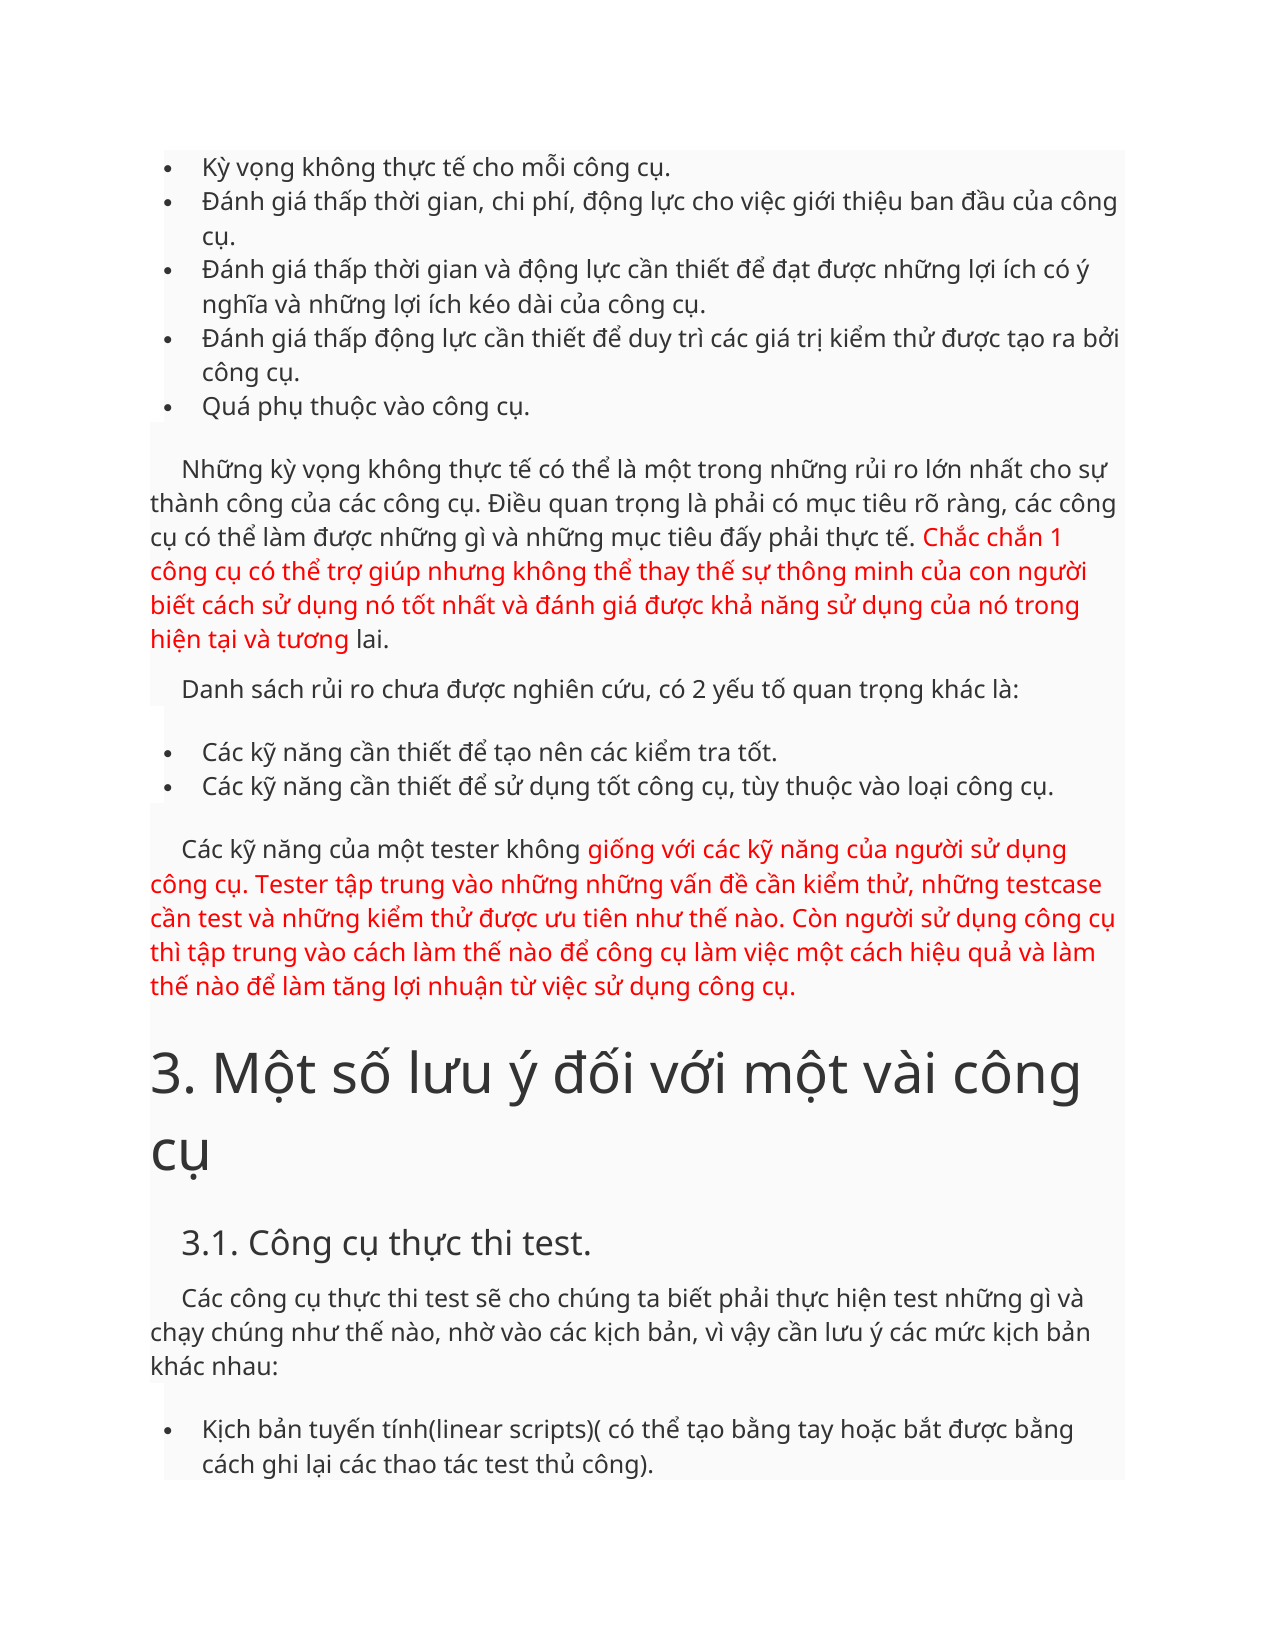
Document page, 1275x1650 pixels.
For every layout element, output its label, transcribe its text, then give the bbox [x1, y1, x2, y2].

text 3. Một số lưu ý đối với một vài công cụ [150, 1034, 1125, 1187]
list Đánh giá thấp thời gian, chi phí, động lực cho việc giới thiệu ban đầu của công cụ. [164, 184, 1125, 252]
list Đánh giá thấp động lực cần thiết để duy trì các giá trị kiểm thử được tạo ra bởi công cụ. [164, 320, 1125, 388]
list Kỳ vọng không thực tế cho mỗi công cụ. [164, 150, 1125, 184]
text Danh sách rủi ro chưa được nghiên cứu, có 2 yếu tố quan trọng khác là: [150, 672, 1125, 706]
text Những kỳ vọng không thực tế có thể là một trong những rủi ro lớn nhất cho sự thành công của các công cụ. Điều quan trọng là phải có mục tiêu rõ ràng, các công cụ có thể làm được những gì và những mục tiêu đấy phải thực tế. Chắc chắn 1 công cụ có thể trợ giúp nhưng không thể thay thế sự thông minh của con người biết cách sử dụng nó tốt nhất và đánh giá được khả năng sử dụng của nó trong hiện tại và tương lai. [150, 452, 1125, 656]
text Các công cụ thực thi test sẽ cho chúng ta biết phải thực hiện test những gì và chạy chúng như thế nào, nhờ vào các kịch bản, vì vậy cần lưu ý các mức kịch bản khác nhau: [150, 1281, 1125, 1383]
list Các kỹ năng cần thiết để tạo nên các kiểm tra tốt. [164, 735, 1125, 769]
list Kịch bản tuyến tính(linear scripts)( có thể tạo bằng tay hoặc bắt được bằng cách ghi lại các thao tác test thủ công). [164, 1412, 1125, 1480]
text Các kỹ năng của một tester không giống với các kỹ năng của người sử dụng công cụ. Tester tập trung vào những những vấn đề cần kiểm thử, những testcase cần test và những kiểm thử được ưu tiên như thế nào. Còn người sử dụng công cụ thì tập trung vào cách làm thế nào để công cụ làm việc một cách hiệu quả và làm thế nào để làm tăng lợi nhuận từ việc sử dụng công cụ. [150, 832, 1125, 1002]
text 3.1. Công cụ thực thi test. [150, 1218, 1125, 1265]
list Quá phụ thuộc vào công cụ. [164, 388, 1125, 422]
list Đánh giá thấp thời gian và động lực cần thiết để đạt được những lợi ích có ý nghĩa và những lợi ích kéo dài của công cụ. [164, 252, 1125, 320]
list Các kỹ năng cần thiết để sử dụng tốt công cụ, tùy thuộc vào loại công cụ. [164, 769, 1125, 803]
